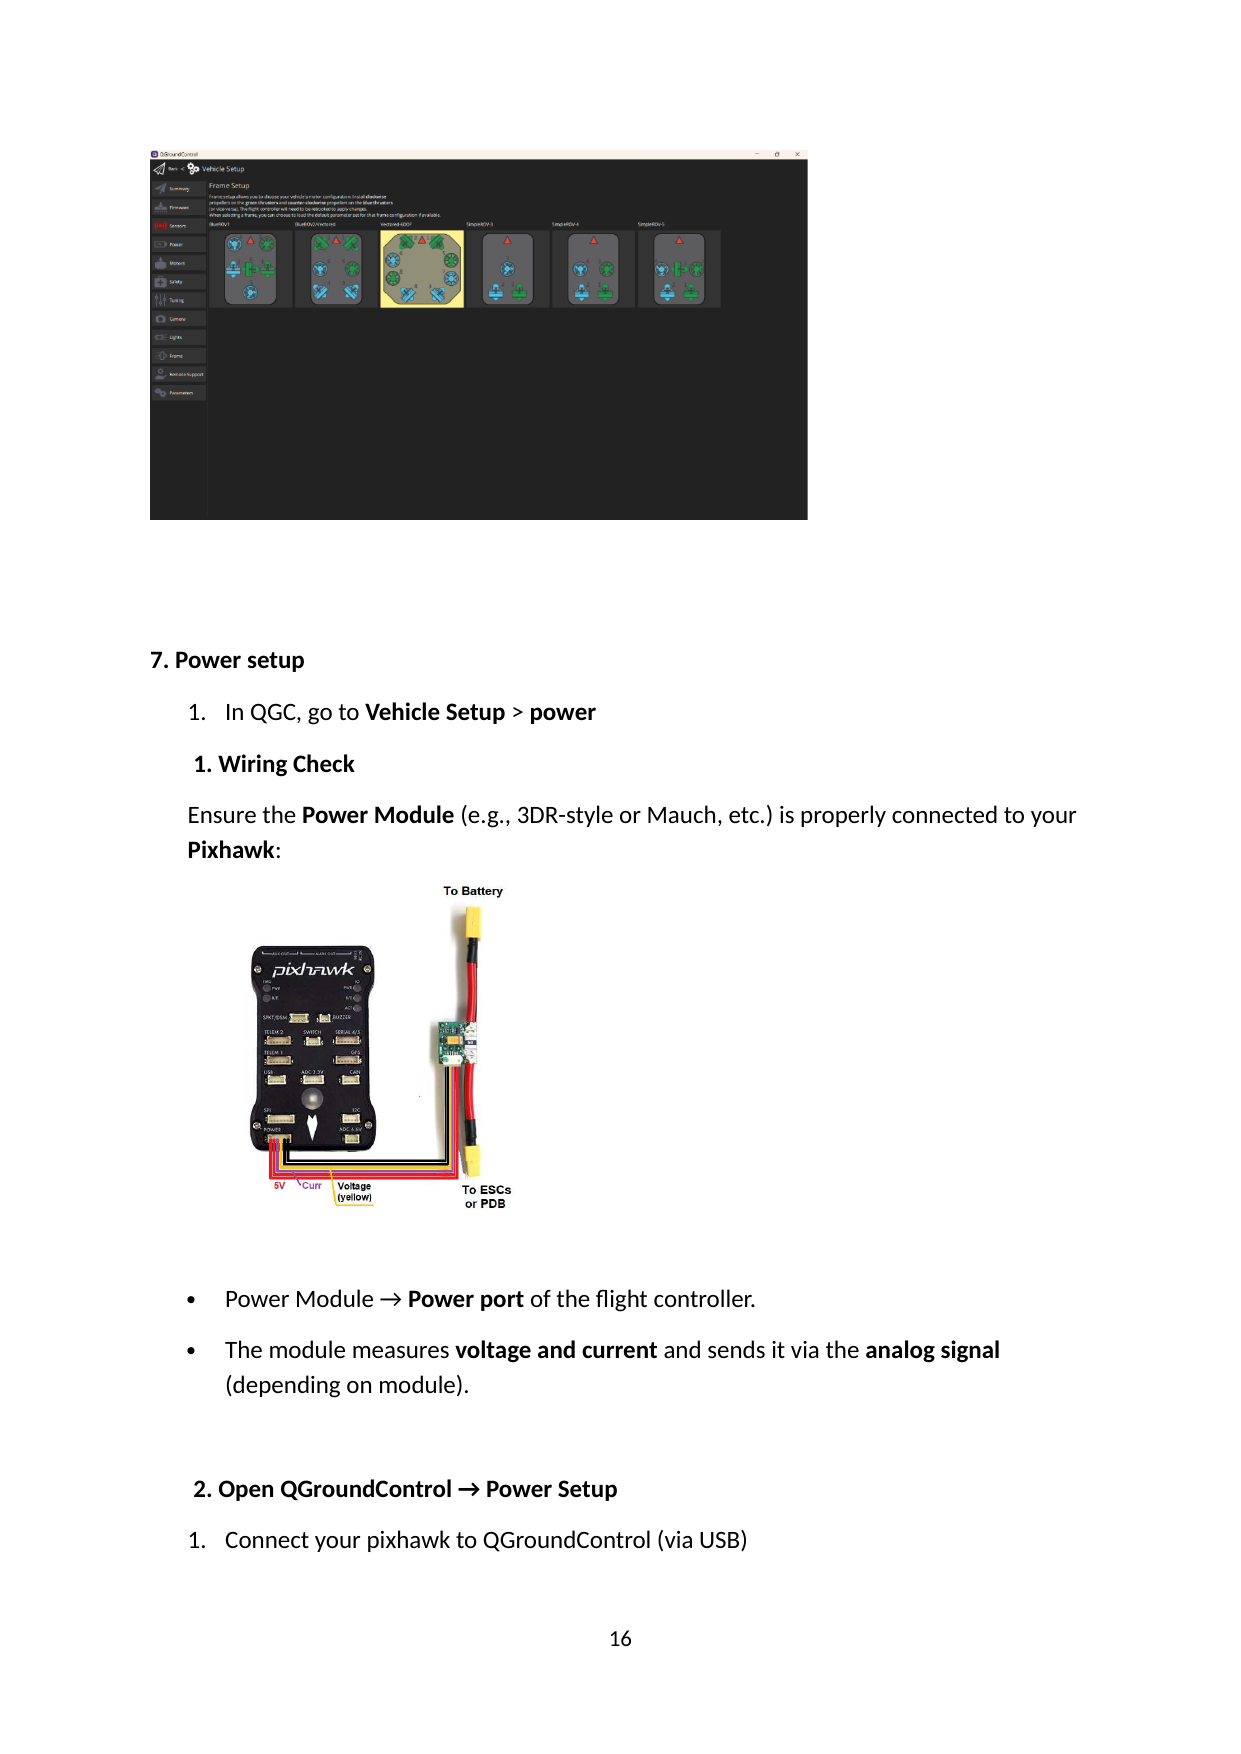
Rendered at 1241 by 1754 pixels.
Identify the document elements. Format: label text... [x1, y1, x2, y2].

list In QGC, go to Vehicle Setup > power [187, 696, 1090, 727]
text 7. Power setup [150, 644, 1090, 675]
picture [150, 150, 808, 520]
text 2. Open QGroundControl → Power Setup [187, 1473, 1090, 1503]
list Connect your pixhawk to QGroundControl (via USB) [187, 1524, 1090, 1555]
picture [243, 886, 517, 1211]
text Ensure the Power Module (e.g., 3DR-style or Mauch, etc.) is properly connected to your Pixhawk: [187, 799, 1090, 865]
list The module measures voltage and current and sends it via the analog signal (depending on module). [187, 1334, 1090, 1400]
list Power Module → Power port of the flight controller. [187, 1283, 1090, 1313]
text 1. Wiring Check [187, 748, 1090, 778]
